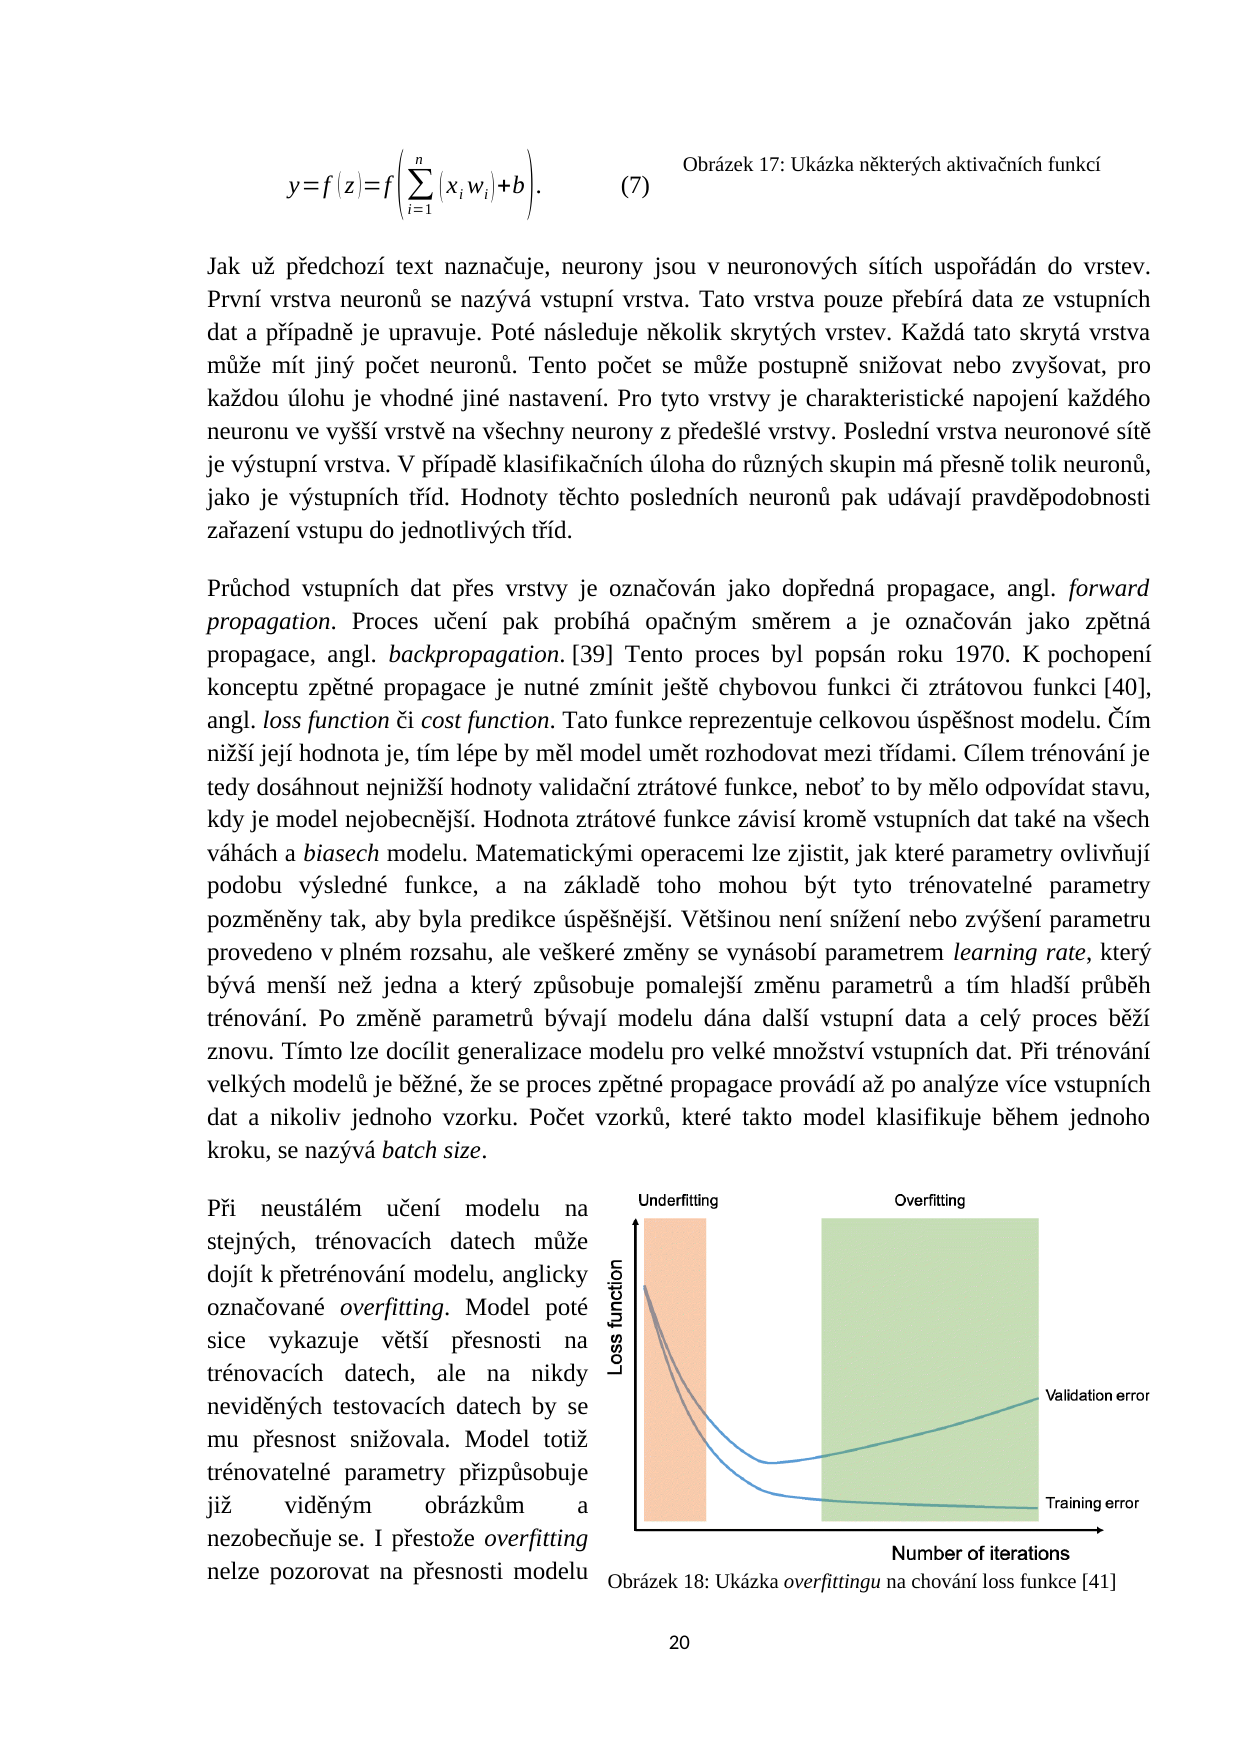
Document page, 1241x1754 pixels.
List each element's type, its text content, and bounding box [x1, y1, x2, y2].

picture [607, 1194, 1150, 1560]
text . (7) [207, 148, 1152, 222]
text Průchod vstupních dat přes vrstvy je označován jako dopředná propagace, angl. forward propagation. Proces učení pak probíhá opačným směrem a je označován jako zpětná propagace, angl. backpropagation. [39] Tento proces byl popsán roku 1970. K pochopení konceptu zpětné propagace je nutné zmínit ještě chybovou funkci či ztrátovou funkci [40], angl. loss function či cost function. Tato funkce reprezentuje celkovou úspěšnost modelu. Čím nižší její hodnota je, tím lépe by měl model umět rozhodovat mezi třídami. Cílem trénování je tedy dosáhnout nejnižší hodnoty validační ztrátové funkce, neboť to by mělo odpovídat stavu, kdy je model nejobecnější. Hodnota ztrátové funkce závisí kromě vstupních dat také na všech váhách a biasech modelu. Matematickými operacemi lze zjistit, jak které parametry ovlivňují podobu výsledné funkce, a na základě toho mohou být tyto trénovatelné parametry pozměněny tak, aby byla predikce úspěšnější. Většinou není snížení nebo zvýšení parametru provedeno v plném rozsahu, ale veškeré změny se vynásobí parametrem learning rate, který bývá menší než jedna a který způsobuje pomalejší změnu parametrů a tím hladší průběh trénování. Po změně parametrů bývají modelu dána další vstupní data a celý proces běží znovu. Tímto lze docílit generalizace modelu pro velké množství vstupních dat. Při trénování velkých modelů je běžné, že se proces zpětné propagace provádí až po analýze více vstupních dat a nikoliv jednoho vzorku. Počet vzorků, které takto model klasifikuje během jednoho kroku, se nazývá batch size. [207, 573, 1152, 1163]
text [207, 1193, 1152, 1585]
text Jak už předchozí text naznačuje, neurony jsou v neuronových sítích uspořádán do vrstev. První vrstva neuronů se nazývá vstupní vrstva. Tato vrstva pouze přebírá data ze vstupních dat a případně je upravuje. Poté následuje několik skrytých vrstev. Každá tato skrytá vrstva může mít jiný počet neuronů. Tento počet se může postupně snižovat nebo zvyšovat, pro každou úlohu je vhodné jiné nastavení. Pro tyto vrstvy je charakteristické napojení každého neuronu ve vyšší vrstvě na všechny neurony z předešlé vrstvy. Poslední vrstva neuronové sítě je výstupní vrstva. V případě klasifikačních úloha do různých skupin má přesně tolik neuronů, jako je výstupních tříd. Hodnoty těchto posledních neuronů pak udávají pravděpodobnosti zařazení vstupu do jednotlivých tříd. [207, 251, 1152, 544]
